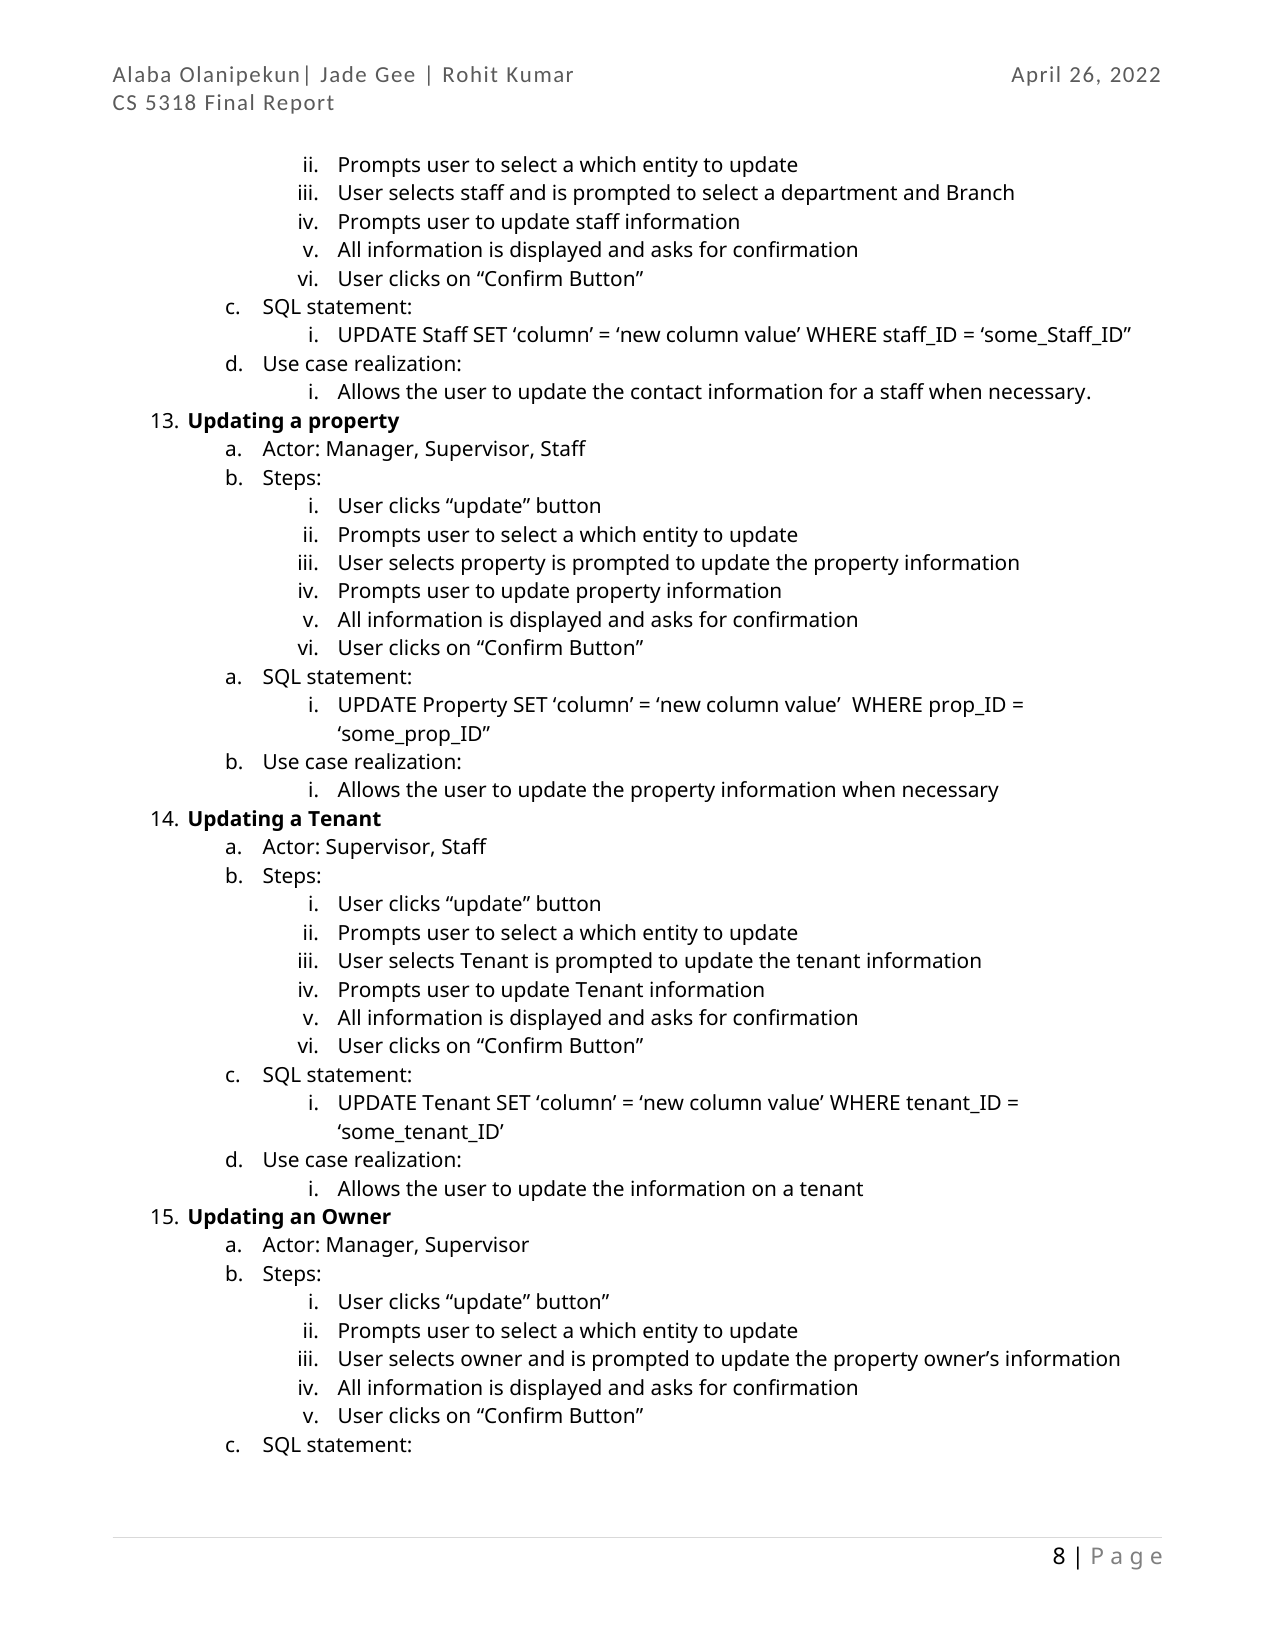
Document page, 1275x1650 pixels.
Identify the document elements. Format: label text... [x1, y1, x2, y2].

list Use case realization: [225, 1145, 1162, 1174]
list SQL statement: [225, 1430, 1162, 1458]
list All information is displayed and asks for confirmation [319, 1373, 1162, 1401]
list All information is displayed and asks for confirmation [319, 605, 1162, 633]
list User clicks on “Confirm Button” [319, 1032, 1162, 1060]
list Use case realization: [225, 349, 1162, 377]
list Prompts user to update staff information [319, 207, 1162, 235]
list User selects owner and is prompted to update the property owner’s information [319, 1344, 1162, 1373]
list UPDATE Staff SET ‘column’ = ‘new column value’ WHERE staff_ID = ‘some_Staff_ID” [319, 321, 1162, 349]
list Steps: [225, 861, 1162, 889]
list Updating a property [150, 406, 1162, 434]
list User clicks on “Confirm Button” [319, 633, 1162, 662]
list UPDATE Tenant SET ‘column’ = ‘new column value’ WHERE tenant_ID = ‘some_tenant_ID’ [319, 1088, 1162, 1145]
list User clicks “update” button [319, 491, 1162, 520]
list User selects staff and is prompted to select a department and Branch [319, 178, 1162, 207]
list SQL statement: [225, 662, 1162, 690]
list All information is displayed and asks for confirmation [319, 235, 1162, 264]
list SQL statement: [225, 1060, 1162, 1088]
list Allows the user to update the contact information for a staff when necessary. [319, 377, 1162, 406]
list Actor: Supervisor, Staff [225, 832, 1162, 861]
list SQL statement: [225, 292, 1162, 321]
list Steps: [225, 463, 1162, 491]
list All information is displayed and asks for confirmation [319, 1003, 1162, 1032]
list Updating an Owner [150, 1202, 1162, 1231]
list Prompts user to select a which entity to update [319, 150, 1162, 178]
list User clicks “update” button [319, 889, 1162, 918]
list Actor: Manager, Supervisor, Staff [225, 434, 1162, 463]
list Prompts user to select a which entity to update [319, 1316, 1162, 1344]
list Allows the user to update the information on a tenant [319, 1174, 1162, 1202]
list User selects Tenant is prompted to update the tenant information [319, 946, 1162, 975]
list User selects property is prompted to update the property information [319, 548, 1162, 577]
list Actor: Manager, Supervisor [225, 1231, 1162, 1259]
list Steps: [225, 1259, 1162, 1287]
list Updating a Tenant [150, 804, 1162, 832]
list User clicks “update” button” [319, 1287, 1162, 1316]
list User clicks on “Confirm Button” [319, 264, 1162, 292]
list Prompts user to select a which entity to update [319, 520, 1162, 548]
list UPDATE Property SET ‘column’ = ‘new column value’ WHERE prop_ID = ‘some_prop_ID” [319, 690, 1162, 747]
list Allows the user to update the property information when necessary [319, 776, 1162, 804]
list Prompts user to update property information [319, 577, 1162, 605]
list User clicks on “Confirm Button” [319, 1401, 1162, 1430]
list Prompts user to select a which entity to update [319, 918, 1162, 946]
list Use case realization: [225, 747, 1162, 776]
list Prompts user to update Tenant information [319, 975, 1162, 1003]
